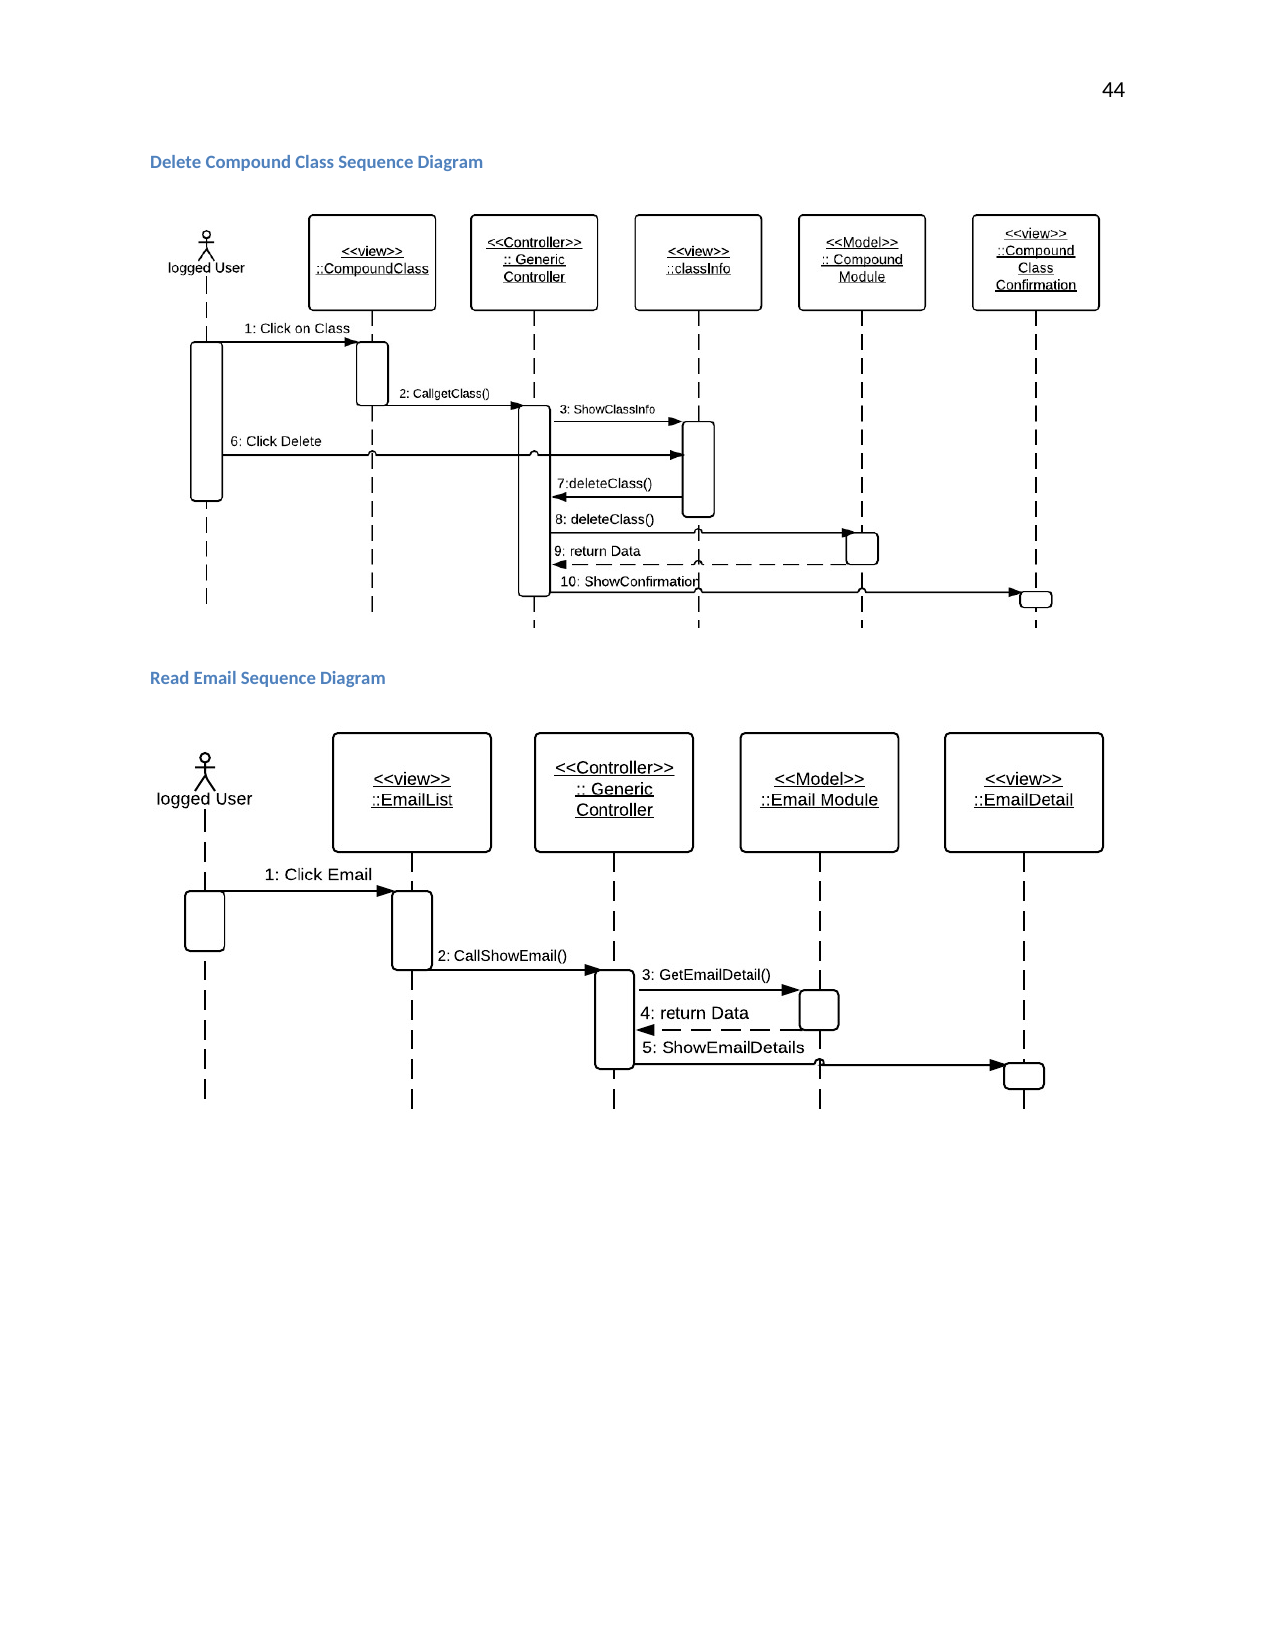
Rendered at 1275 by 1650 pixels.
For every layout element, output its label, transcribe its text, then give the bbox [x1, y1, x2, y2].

text Read Email Sequence Diagram [150, 667, 1125, 689]
picture [150, 193, 1124, 642]
picture [150, 710, 1124, 1132]
text Delete Compound Class Sequence Diagram [150, 150, 1125, 173]
